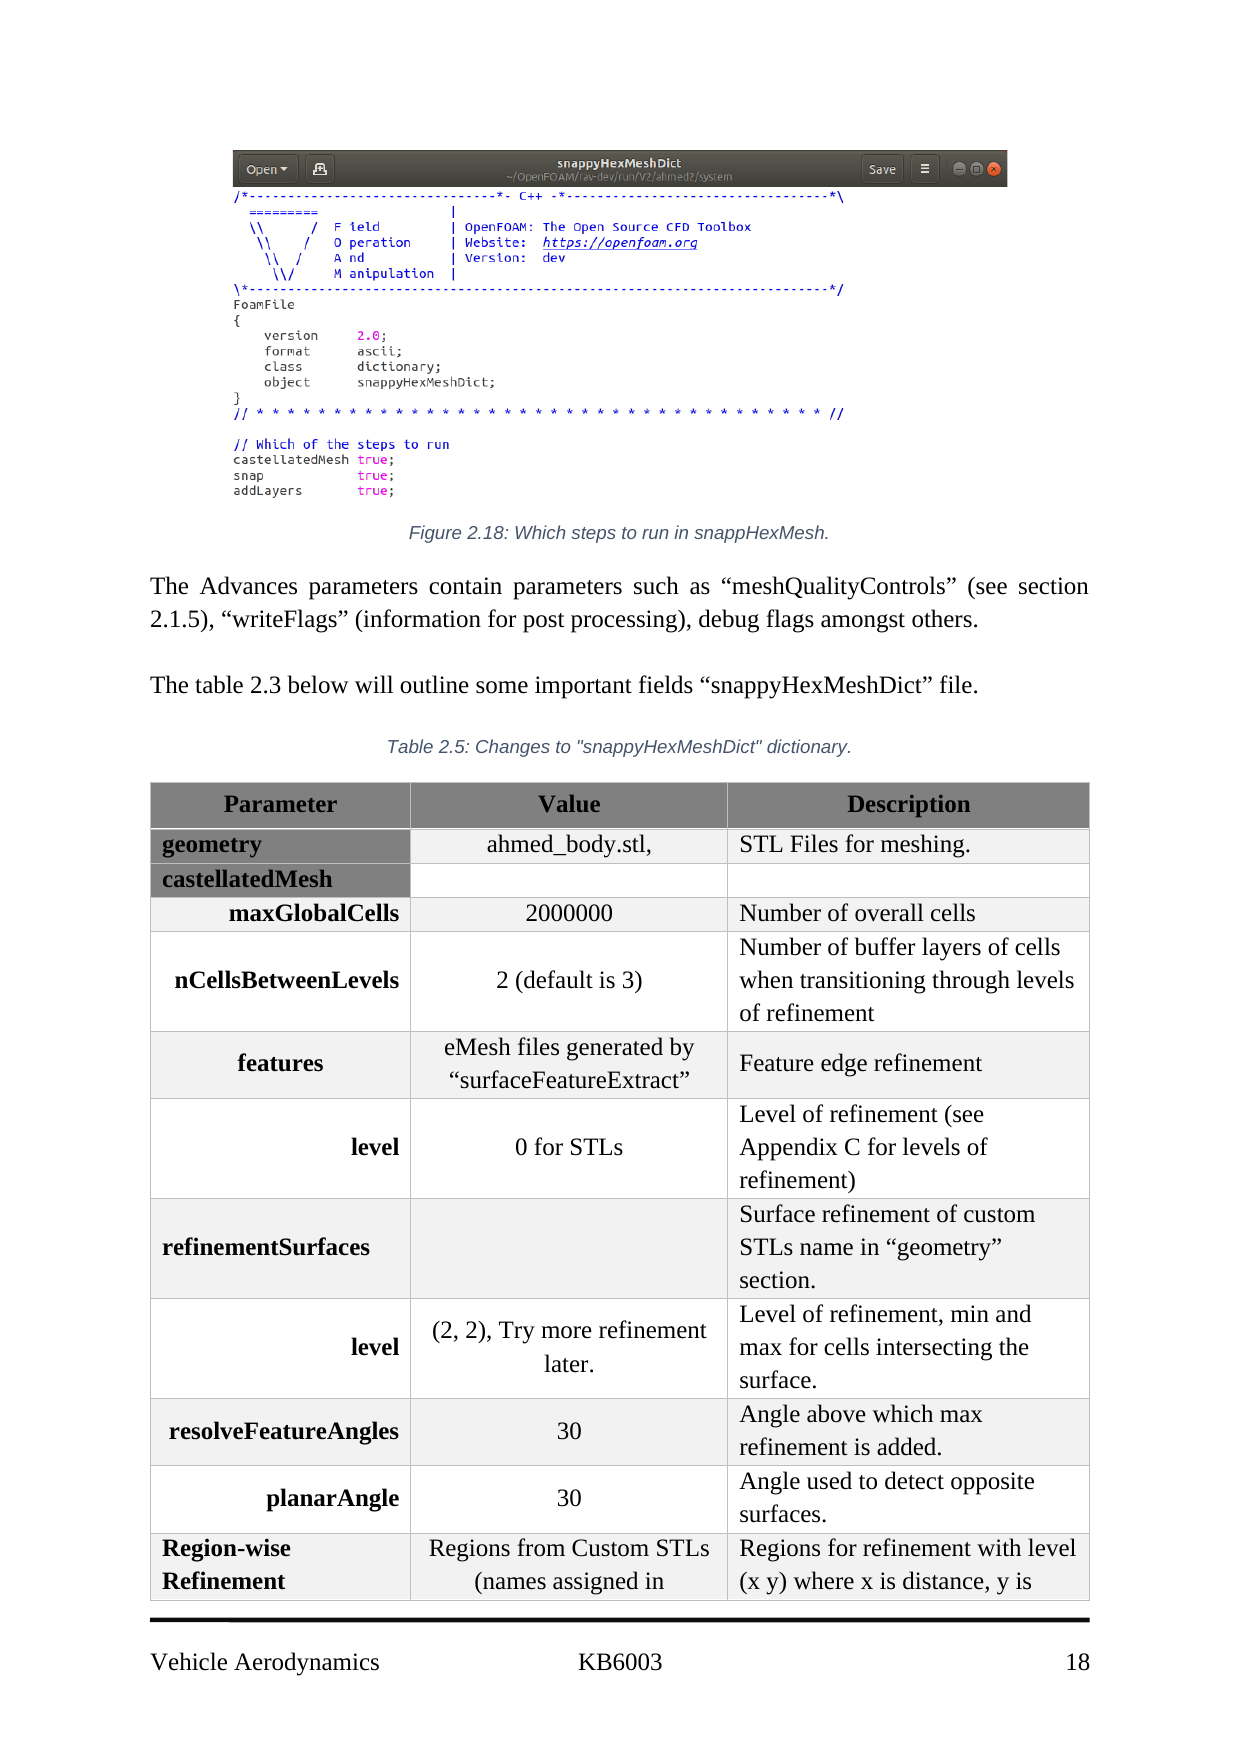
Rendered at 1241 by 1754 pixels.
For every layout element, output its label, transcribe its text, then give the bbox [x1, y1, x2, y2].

table_header Description [728, 783, 1089, 828]
table_cell Level of refinement (see Appendix C for levels of refinement) [728, 1099, 1089, 1198]
table_cell Feature edge refinement [728, 1032, 1089, 1098]
table_cell nCellsBetweenLevels [151, 932, 410, 1031]
table_cell 30 [411, 1466, 727, 1532]
table_cell Angle used to detect opposite surfaces. [728, 1466, 1089, 1532]
table_cell planarAngle [151, 1466, 410, 1532]
text The Advances parameters contain parameters such as “meshQualityControls” (see section 2.1.5), “writeFlags” (information for post processing), debug flags amongst others. [150, 571, 1090, 633]
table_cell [151, 1534, 410, 1599]
table_cell Number of overall cells [728, 898, 1089, 931]
table_cell level [151, 1099, 410, 1198]
table_cell Surface refinement of custom STLs name in “geometry” section. [728, 1199, 1089, 1298]
table_cell 30 [411, 1399, 727, 1465]
table_cell [411, 1199, 727, 1298]
table_cell Angle above which max refinement is added. [728, 1399, 1089, 1465]
table_cell refinementSurfaces [151, 1199, 410, 1298]
table_cell eMesh files generated by “surfaceFeatureExtract” [411, 1032, 727, 1098]
table_cell [728, 864, 1089, 897]
text The table 2.3 below will outline some important fields “snappyHexMeshDict” file. [150, 670, 1090, 699]
table_cell STL Files for meshing. [728, 830, 1089, 863]
table_cell level [151, 1299, 410, 1398]
table_cell resolveFeatureAngles [151, 1399, 410, 1465]
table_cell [411, 1534, 727, 1599]
table_cell 2 (default is 3) [411, 932, 727, 1031]
table_cell 0 for STLs [411, 1099, 727, 1198]
table_cell (2, 2), Try more refinement later. [411, 1299, 727, 1398]
table_header Value [411, 783, 727, 828]
table_cell maxGlobalCells [151, 898, 410, 931]
table_cell ahmed_body.stl, [411, 830, 727, 863]
table_cell 2000000 [411, 898, 727, 931]
table_cell Number of buffer layers of cells when transitioning through levels of refinement [728, 932, 1089, 1031]
table_header Parameter [151, 783, 410, 828]
table_cell [411, 864, 727, 897]
table_cell features [151, 1032, 410, 1098]
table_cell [728, 1534, 1089, 1599]
table_cell geometry [151, 830, 410, 863]
table_cell Level of refinement, min and max for cells intersecting the surface. [728, 1299, 1089, 1398]
picture [232, 150, 1008, 518]
table_cell castellatedMesh [151, 864, 410, 897]
